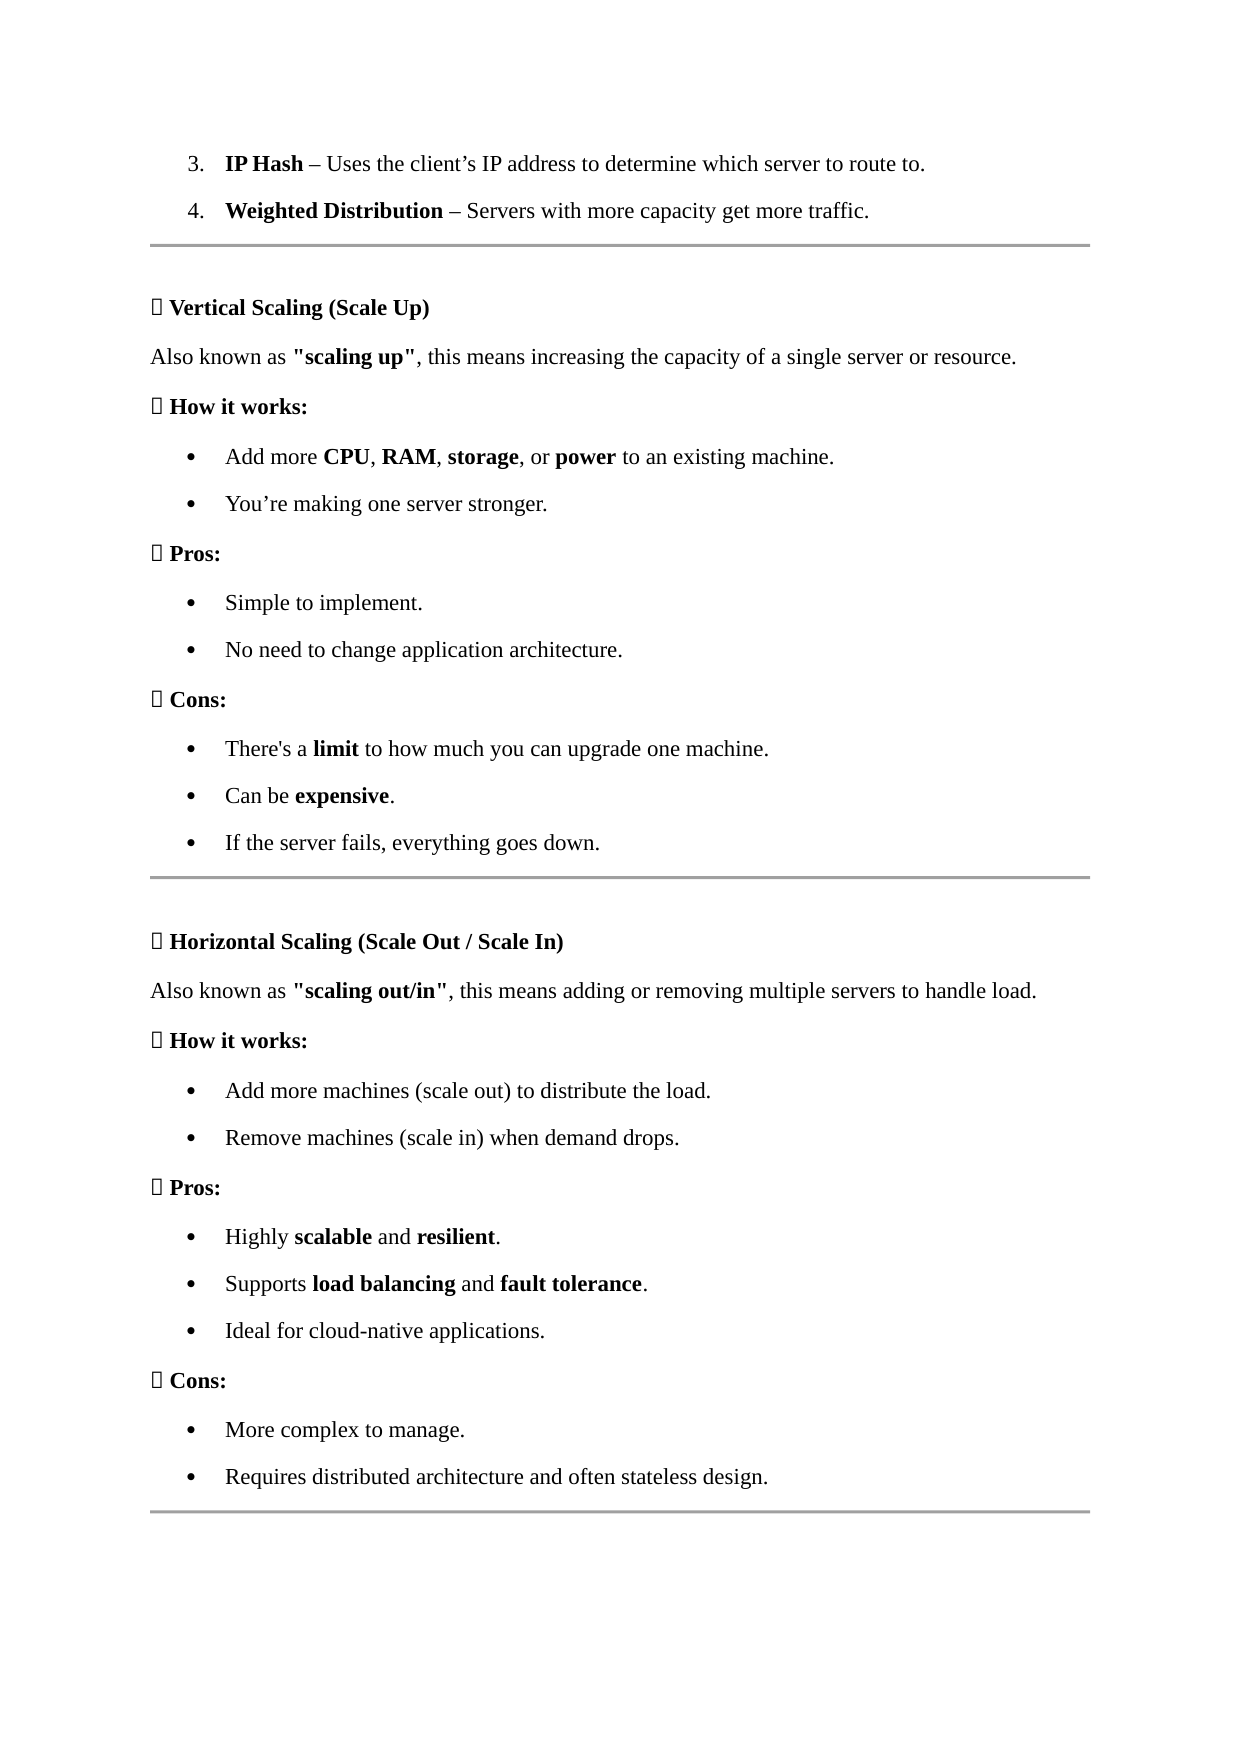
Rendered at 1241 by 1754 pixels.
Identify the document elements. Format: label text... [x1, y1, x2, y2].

list Weighted Distribution – Servers with more capacity get more traffic. [187, 197, 1090, 223]
text ✅ How it works: [150, 1024, 1090, 1056]
text Also known as "scaling out/in", this means adding or removing multiple servers to handle load. [150, 977, 1090, 1004]
list More complex to manage. [187, 1417, 1090, 1443]
list There's a limit to how much you can upgrade one machine. [187, 735, 1090, 762]
list No need to change application architecture. [187, 636, 1090, 662]
list Add more CPU, RAM, storage, or power to an existing machine. [187, 443, 1090, 469]
list If the server fails, everything goes down. [187, 829, 1090, 856]
list Can be expensive. [187, 782, 1090, 809]
list Simple to implement. [187, 589, 1090, 615]
list Highly scalable and resilient. [187, 1223, 1090, 1250]
list Supports load balancing and fault tolerance. [187, 1270, 1090, 1297]
text 🔼 Vertical Scaling (Scale Up) [150, 291, 1090, 322]
text ❌ Cons: [150, 683, 1090, 714]
text 📌 Pros: [150, 1171, 1090, 1202]
list Add more machines (scale out) to distribute the load. [187, 1077, 1090, 1103]
text 📌 Pros: [150, 536, 1090, 568]
list You’re making one server stronger. [187, 489, 1090, 516]
text ❌ Cons: [150, 1364, 1090, 1395]
text ✅ How it works: [150, 390, 1090, 421]
list Ideal for cloud-native applications. [187, 1317, 1090, 1343]
list Requires distributed architecture and often stateless design. [187, 1463, 1090, 1490]
list IP Hash – Uses the client’s IP address to determine which server to route to. [187, 150, 1090, 176]
text 🔁 Horizontal Scaling (Scale Out / Scale In) [150, 925, 1090, 956]
text Also known as "scaling up", this means increasing the capacity of a single server or resource. [150, 343, 1090, 369]
list Remove machines (scale in) when demand drops. [187, 1124, 1090, 1150]
